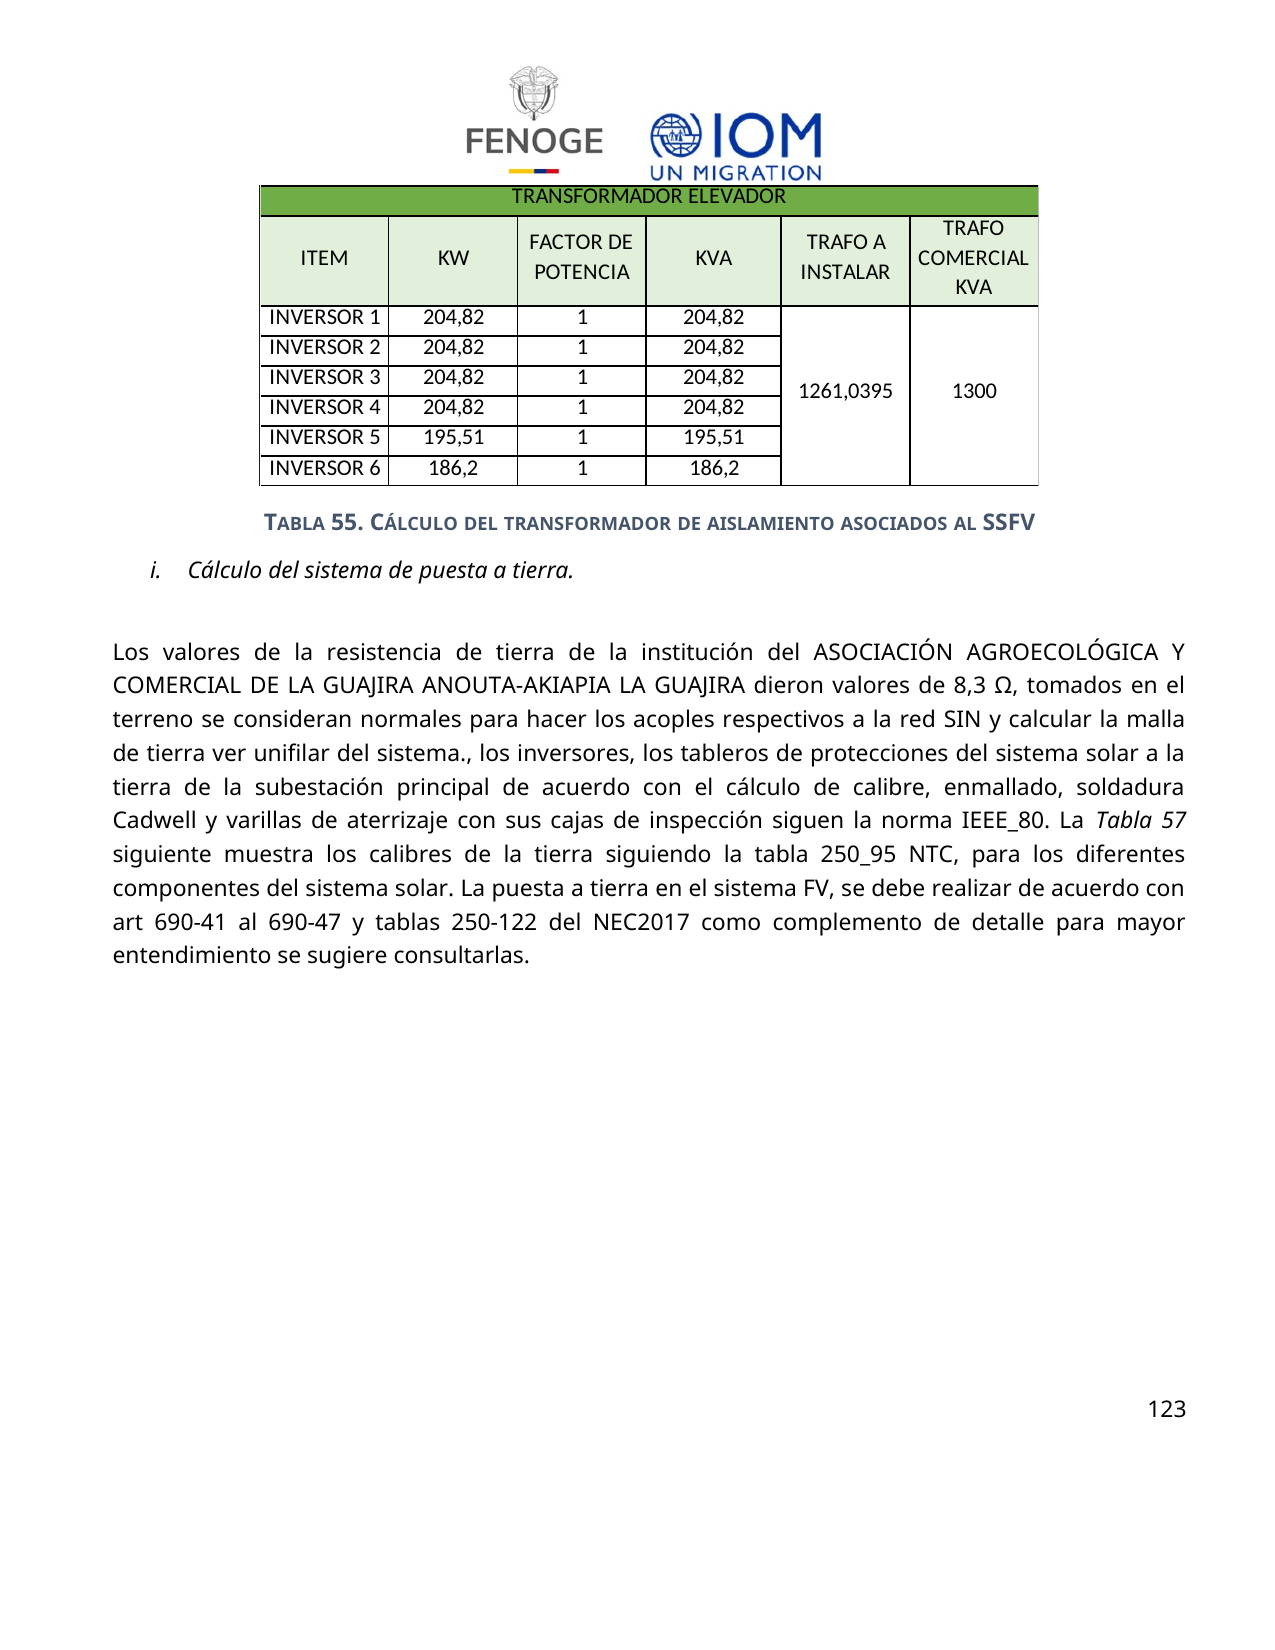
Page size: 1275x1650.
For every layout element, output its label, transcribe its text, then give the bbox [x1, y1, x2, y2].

list Cálculo del sistema de puesta a tierra. [150, 554, 1186, 585]
picture [450, 60, 622, 179]
picture [646, 111, 825, 182]
text Los valores de la resistencia de tierra de la institución del ASOCIACIÓN AGROECOLÓGICA Y COMERCIAL DE LA GUAJIRA ANOUTA-AKIAPIA LA GUAJIRA dieron valores de 8,3 Ω, tomados en el terreno se consideran normales para hacer los acoples respectivos a la red SIN y calcular la malla de tierra ver unifilar del sistema., los inversores, los tableros de protecciones del sistema solar a la tierra de la subestación principal de acuerdo con el cálculo de calibre, enmallado, soldadura Cadwell y varillas de aterrizaje con sus cajas de inspección siguen la norma IEEE_80. La Tabla 56 siguiente muestra los calibres de la tierra siguiendo la tabla 250_95 NTC, para los diferentes componentes del sistema solar. La puesta a tierra en el sistema FV, se debe realizar de acuerdo con art 690-41 al 690-47 y tablas 250-122 del NEC2017 como complemento de detalle para mayor entendimiento se sugiere consultarlas. [112, 635, 1186, 970]
